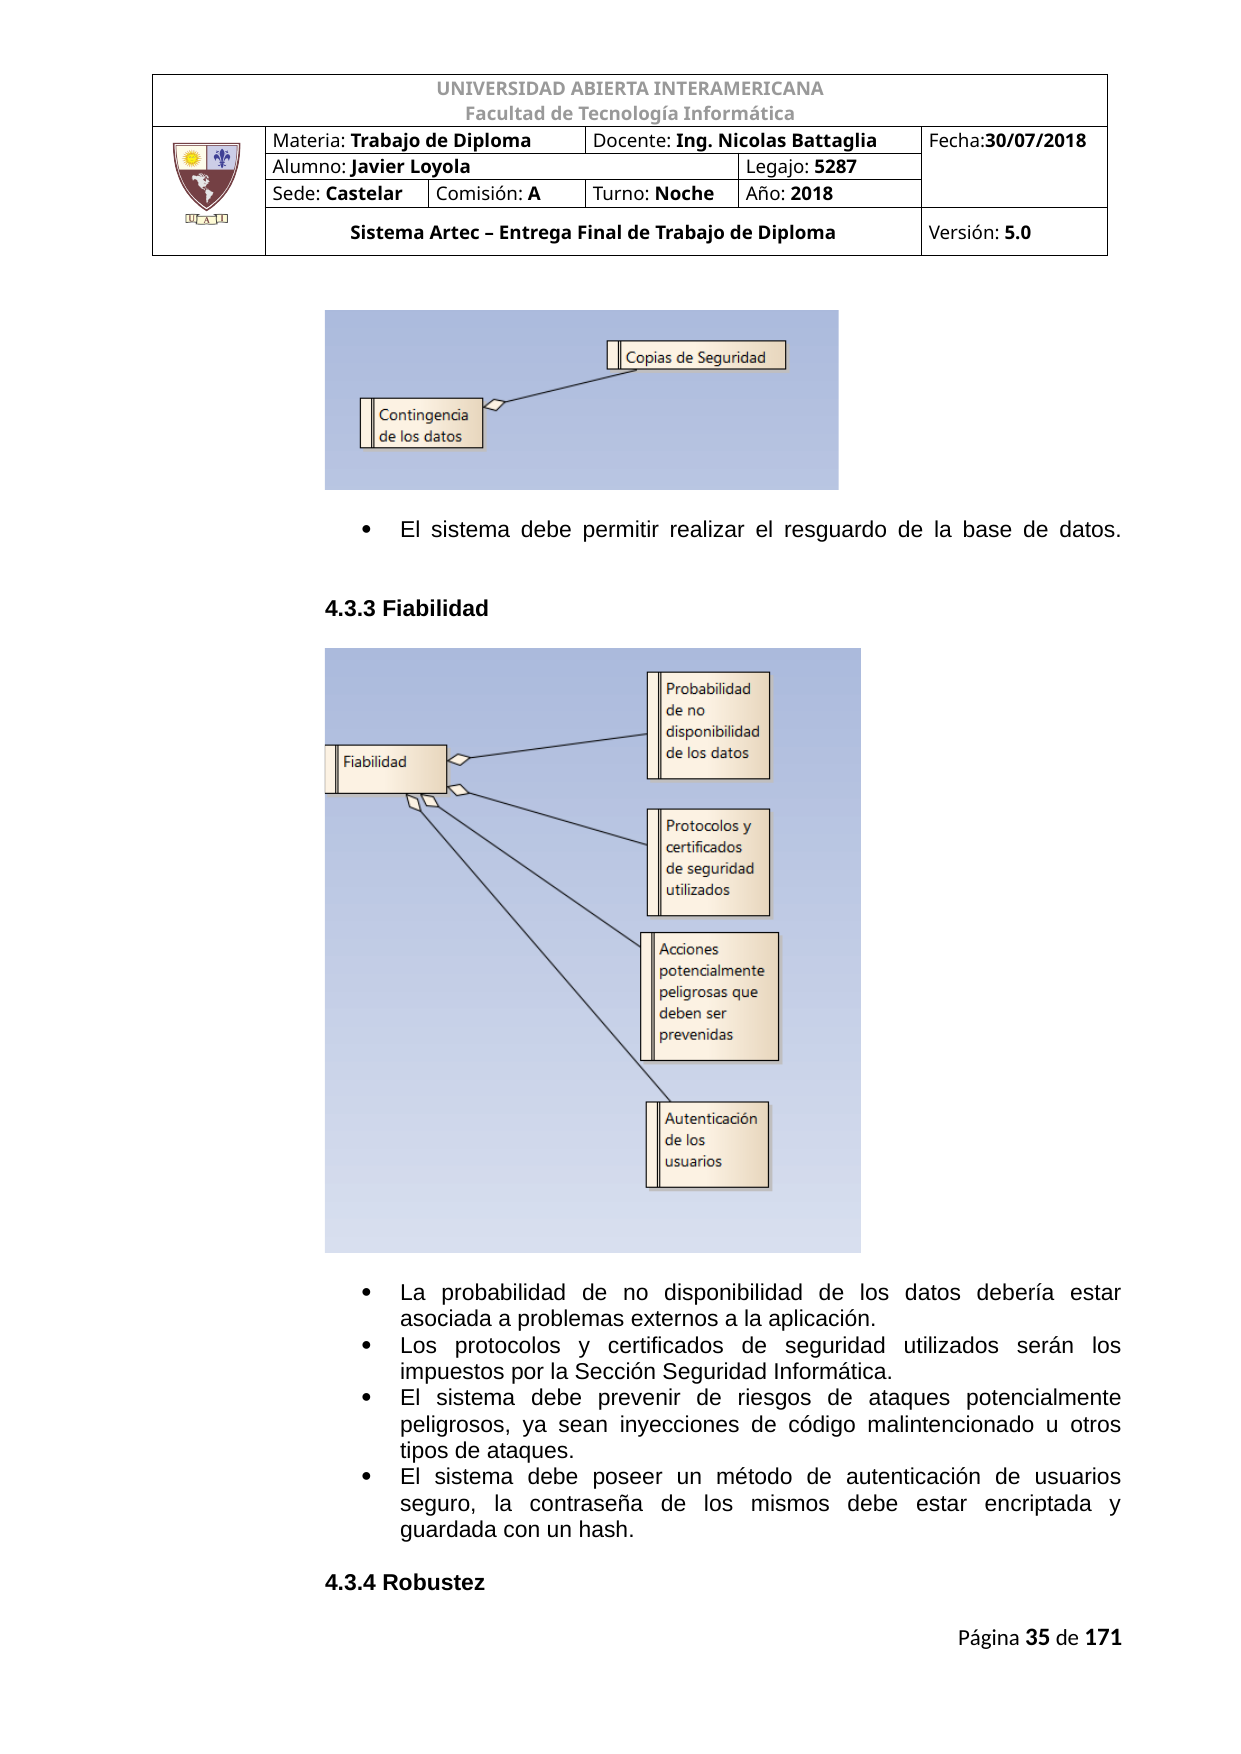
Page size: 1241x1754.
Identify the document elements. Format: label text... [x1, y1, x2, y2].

text 4.3.4 Robustez [325, 1569, 1122, 1595]
list El sistema debe poseer un método de autenticación de usuarios seguro, la contraseña de los mismos debe estar encriptada y guardada con un hash. [362, 1463, 1122, 1542]
list El sistema debe permitir realizar el resguardo de la base de datos. [362, 516, 1122, 569]
picture [324, 648, 861, 1253]
list Los protocolos y certificados de seguridad utilizados serán los impuestos por la Sección Seguridad Informática. [362, 1332, 1122, 1384]
text 4.3.3 Fiabilidad [325, 595, 1122, 622]
list El sistema debe prevenir de riesgos de ataques potencialmente peligrosos, ya sean inyecciones de código malintencionado u otros tipos de ataques. [362, 1384, 1122, 1463]
picture [324, 310, 839, 490]
picture [157, 136, 257, 228]
list La probabilidad de no disponibilidad de los datos debería estar asociada a problemas externos a la aplicación. [362, 1279, 1122, 1332]
